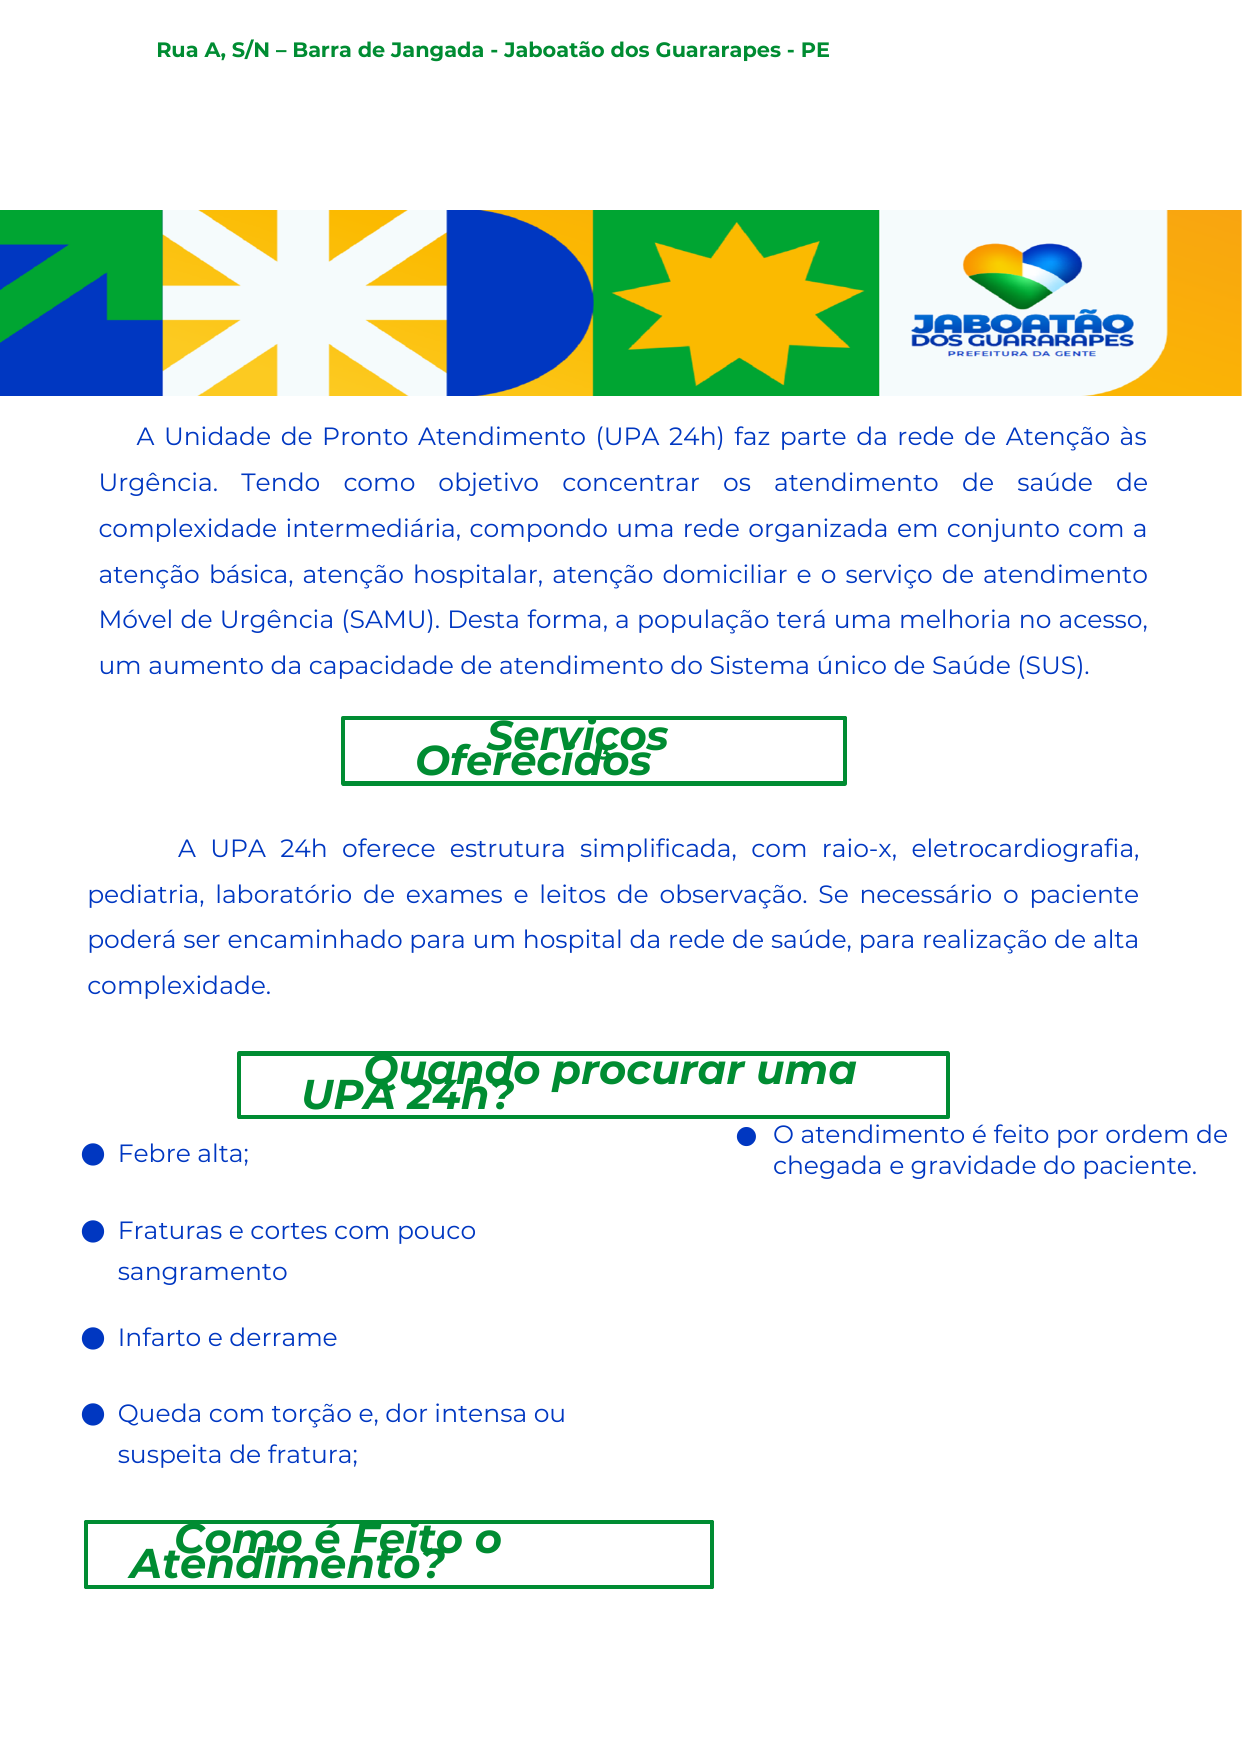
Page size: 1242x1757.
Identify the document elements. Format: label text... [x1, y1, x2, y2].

picture [0, 210, 1242, 396]
text A Unidade de Pronto Atendimento (UPA 24h) faz parte da rede de Atenção às Urgência. Tendo como objetivo concentrar os atendimento de saúde de complexidade intermediária, compondo uma rede organizada em conjunto com a atenção básica, atenção hospitalar, atenção domiciliar e o serviço de atendimento Móvel de Urgência (SAMU). Desta forma, a população terá uma melhoria no acesso, um aumento da capacidade de atendimento do Sistema único de Saúde (SUS). [98, 422, 1149, 681]
list Queda com torção e, dor intensa ou suspeita de fratura; [80, 1379, 619, 1470]
text Rua A, S/N – Barra de Jangada - Jaboatão dos Guararapes - PE [150, 37, 1242, 63]
list Fraturas e cortes com pouco sangramento [80, 1196, 619, 1286]
list O atendimento é feito por ordem de chegada e gravidade do paciente. [735, 1084, 1242, 1181]
list Febre alta; [80, 1084, 619, 1179]
list Infarto e derrame [80, 1303, 619, 1363]
text A UPA 24h oferece estrutura simplificada, com raio-x, eletrocardiografia, pediatria, laboratório de exames e leitos de observação. Se necessário o paciente poderá ser encaminhado para um hospital da rede de saúde, para realização de alta complexidade. [87, 833, 1141, 1001]
